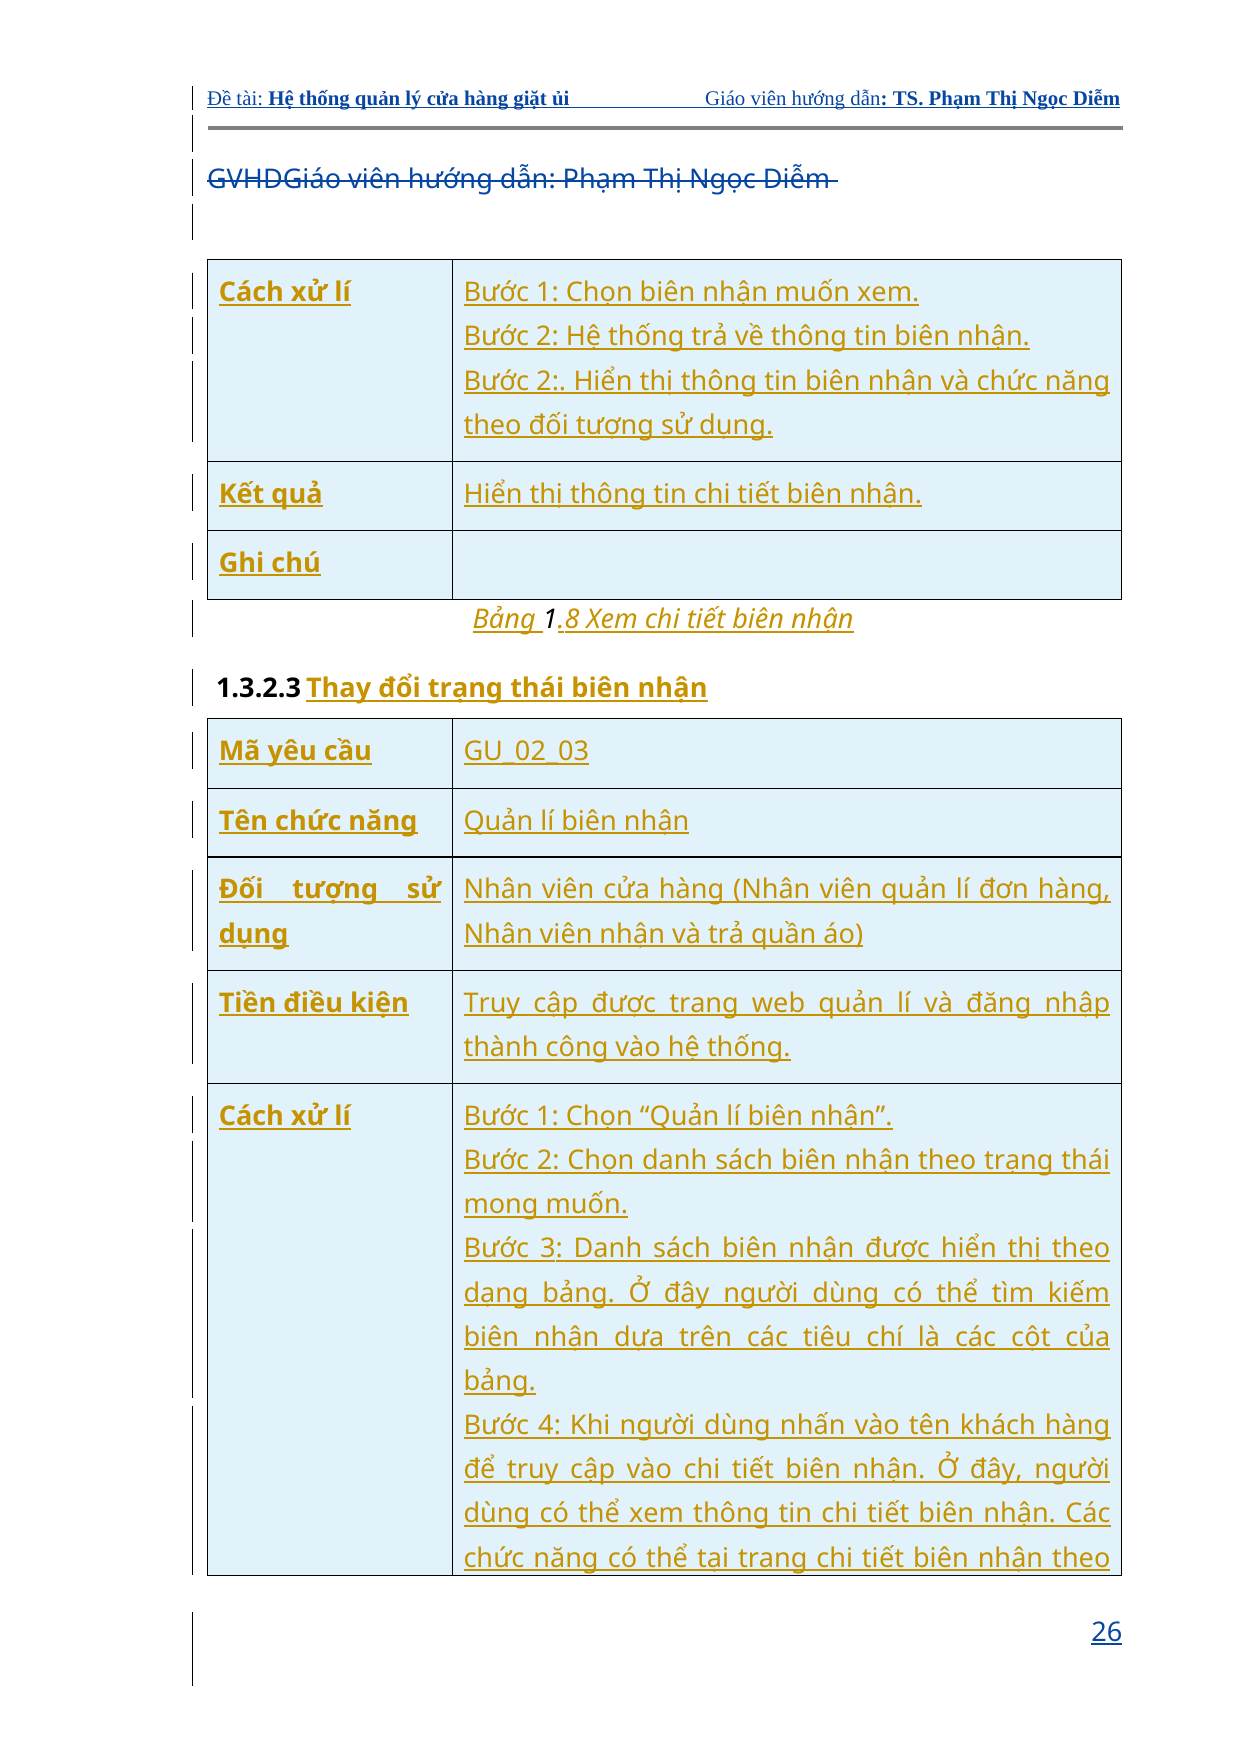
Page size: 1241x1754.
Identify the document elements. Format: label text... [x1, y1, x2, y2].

text 1 [207, 600, 1122, 637]
